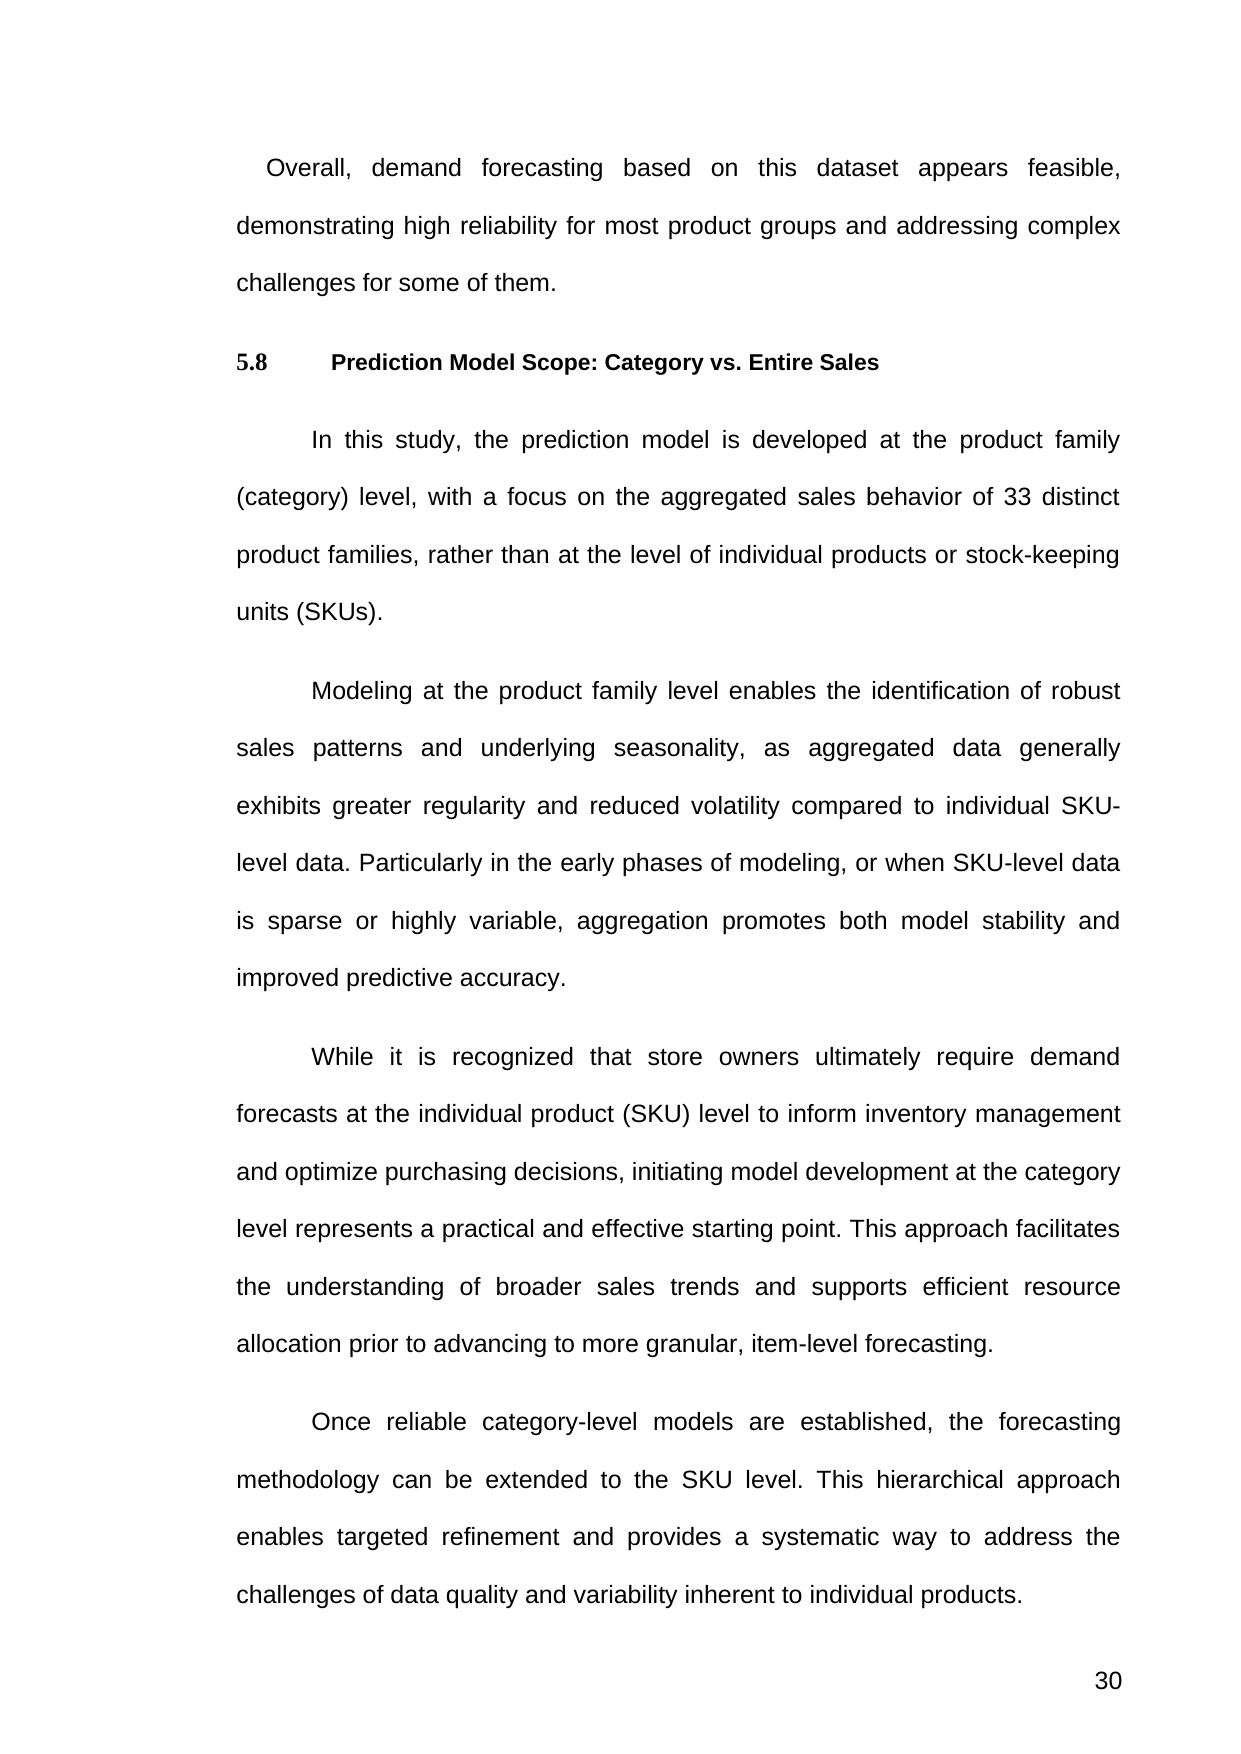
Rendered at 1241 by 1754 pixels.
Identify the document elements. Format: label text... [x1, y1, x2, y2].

text Once reliable category-level models are established, the forecasting methodology can be extended to the SKU level. This hierarchical approach enables targeted refinement and provides a systematic way to address the challenges of data quality and variability inherent to individual products. [236, 1407, 1122, 1609]
text Modeling at the product family level enables the identification of robust sales patterns and underlying seasonality, as aggregated data generally exhibits greater regularity and reduced volatility compared to individual SKU-level data. Particularly in the early phases of modeling, or when SKU-level data is sparse or highly variable, aggregation promotes both model stability and improved predictive accuracy. [236, 676, 1122, 992]
text While it is recognized that store owners ultimately require demand forecasts at the individual product (SKU) level to inform inventory management and optimize purchasing decisions, initiating model development at the category level represents a practical and effective starting point. This approach facilitates the understanding of broader sales trends and supports efficient resource allocation prior to advancing to more granular, item-level forecasting. [236, 1042, 1122, 1358]
subtitle Prediction Model Scope: Category vs. Entire Sales [236, 347, 1122, 375]
text Overall, demand forecasting based on this dataset appears feasible, demonstrating high reliability for most product groups and addressing complex challenges for some of them. [236, 153, 1122, 297]
text In this study, the prediction model is developed at the product family (category) level, with a focus on the aggregated sales behavior of 33 distinct product families, rather than at the level of individual products or stock-keeping units (SKUs). [236, 425, 1122, 626]
